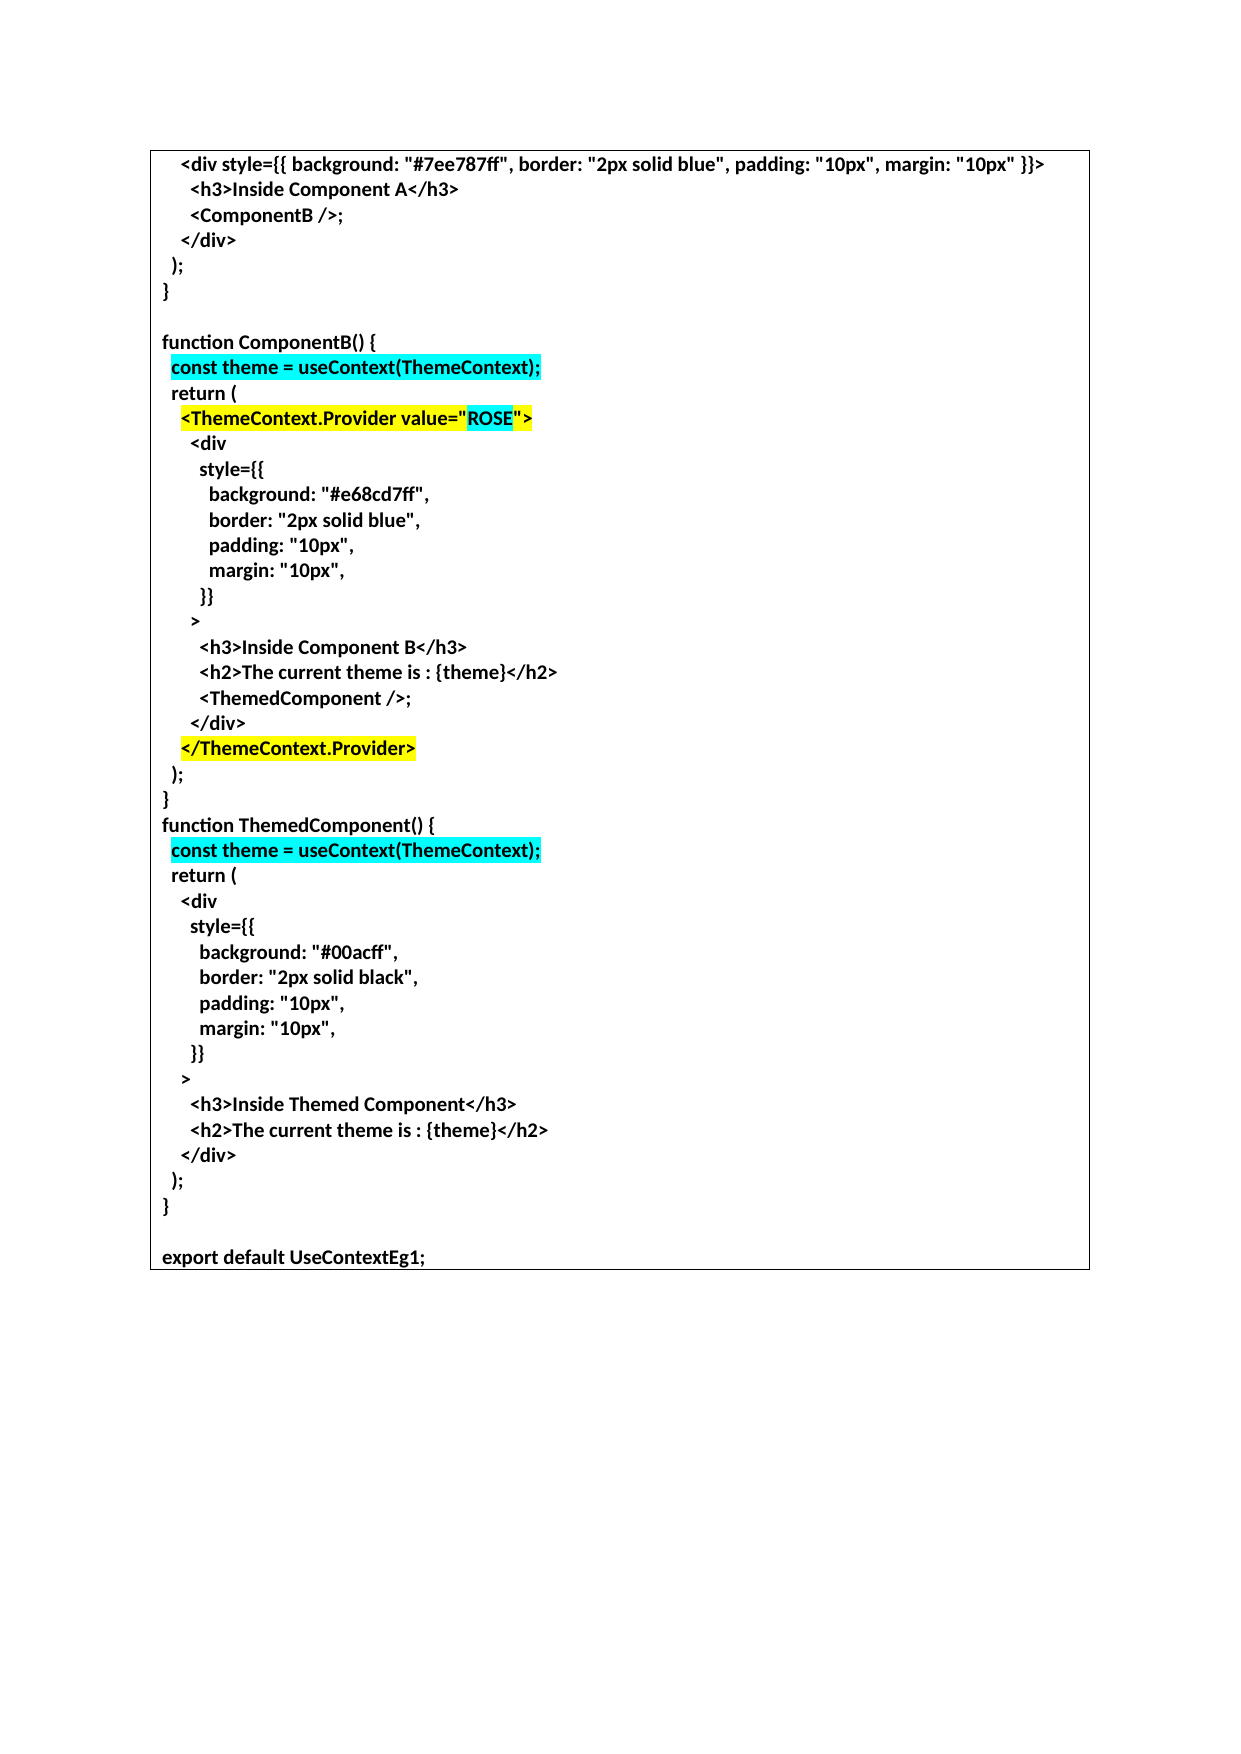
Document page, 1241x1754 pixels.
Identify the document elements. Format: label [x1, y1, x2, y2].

table_header [151, 151, 1089, 1269]
